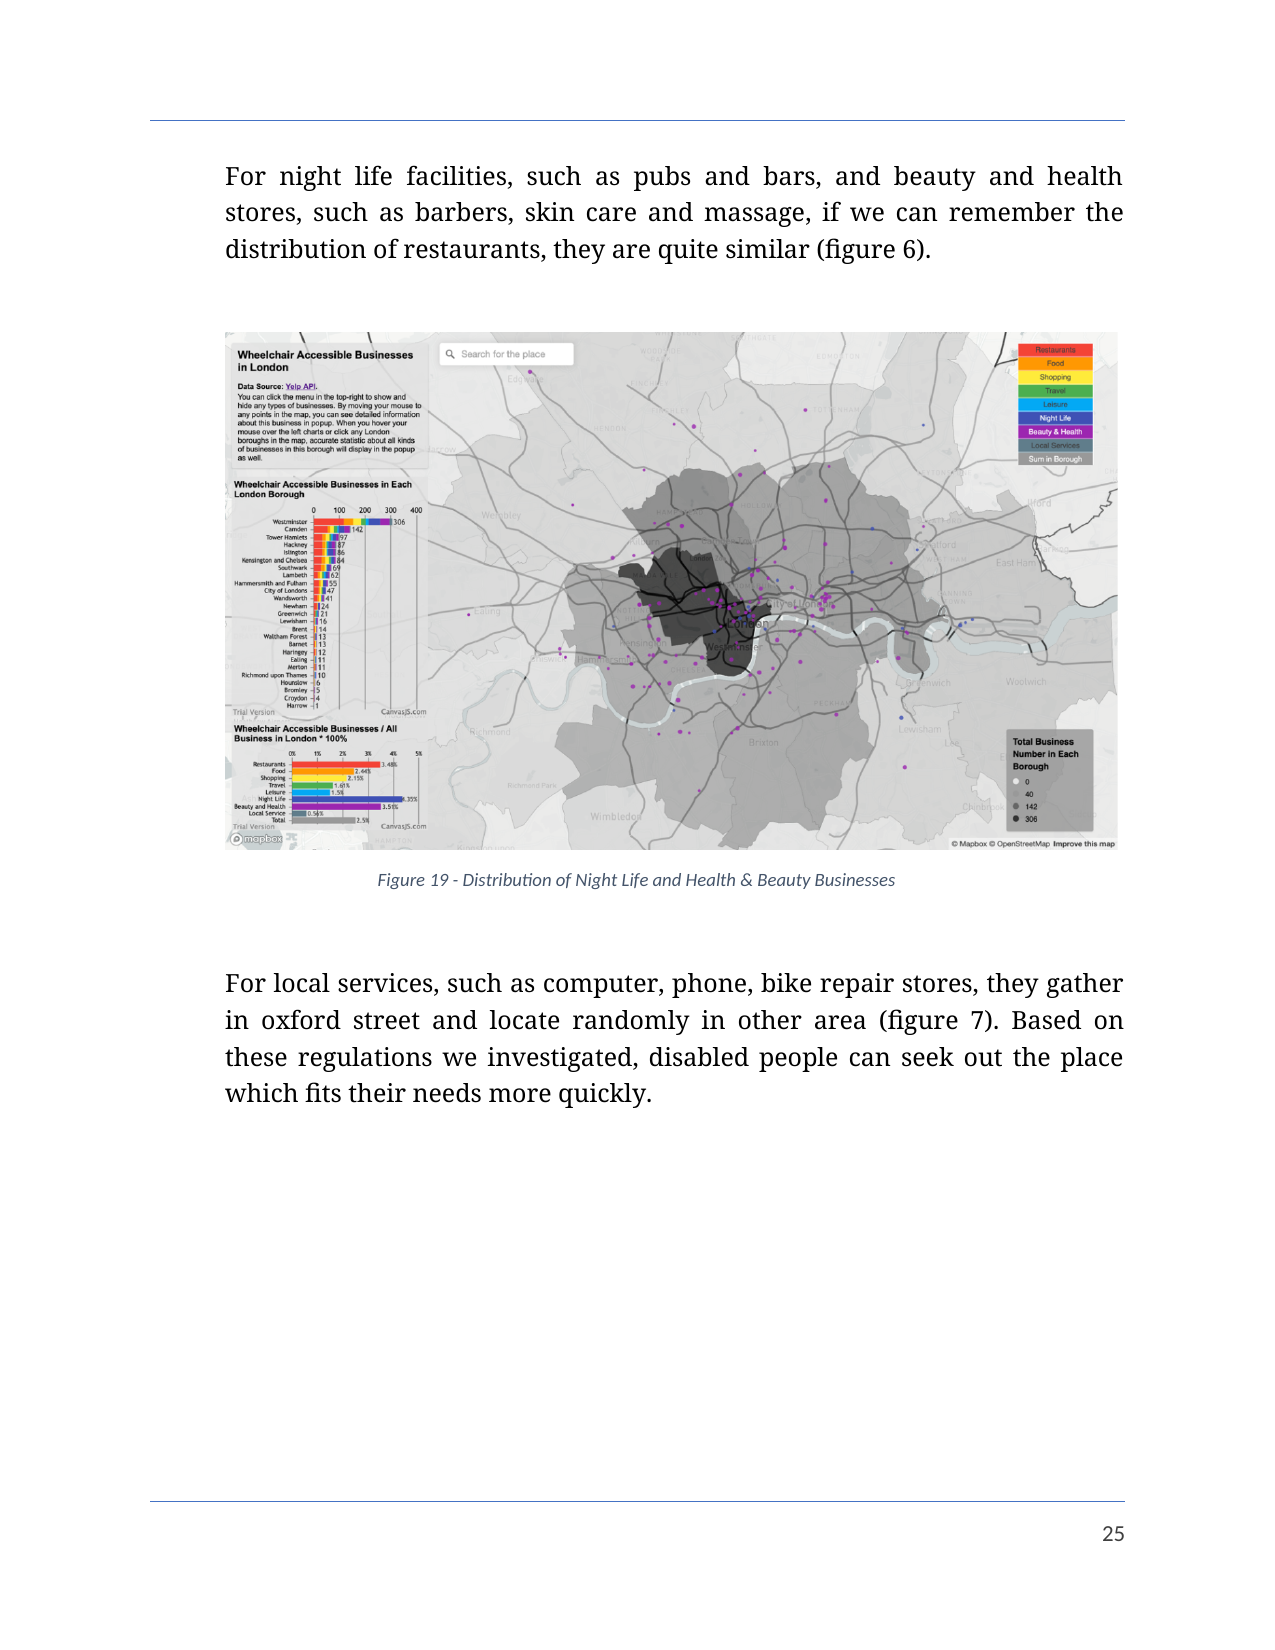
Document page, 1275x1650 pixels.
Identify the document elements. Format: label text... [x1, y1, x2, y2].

text For night life facilities, such as pubs and bars, and beauty and health stores, such as barbers, skin care and massage, if we can remember the distribution of restaurants, they are quite similar (figure 6). [225, 158, 1125, 266]
text For local services, such as computer, phone, bike repair stores, they gather in oxford street and locate randomly in other area (figure 7). Based on these regulations we investigated, disabled people can seek out the place which fits their needs more quickly. [225, 966, 1125, 1110]
picture [225, 332, 1118, 850]
text Figure 19 - Distribution of Night Life and Health & Beauty Businesses [150, 868, 1125, 891]
